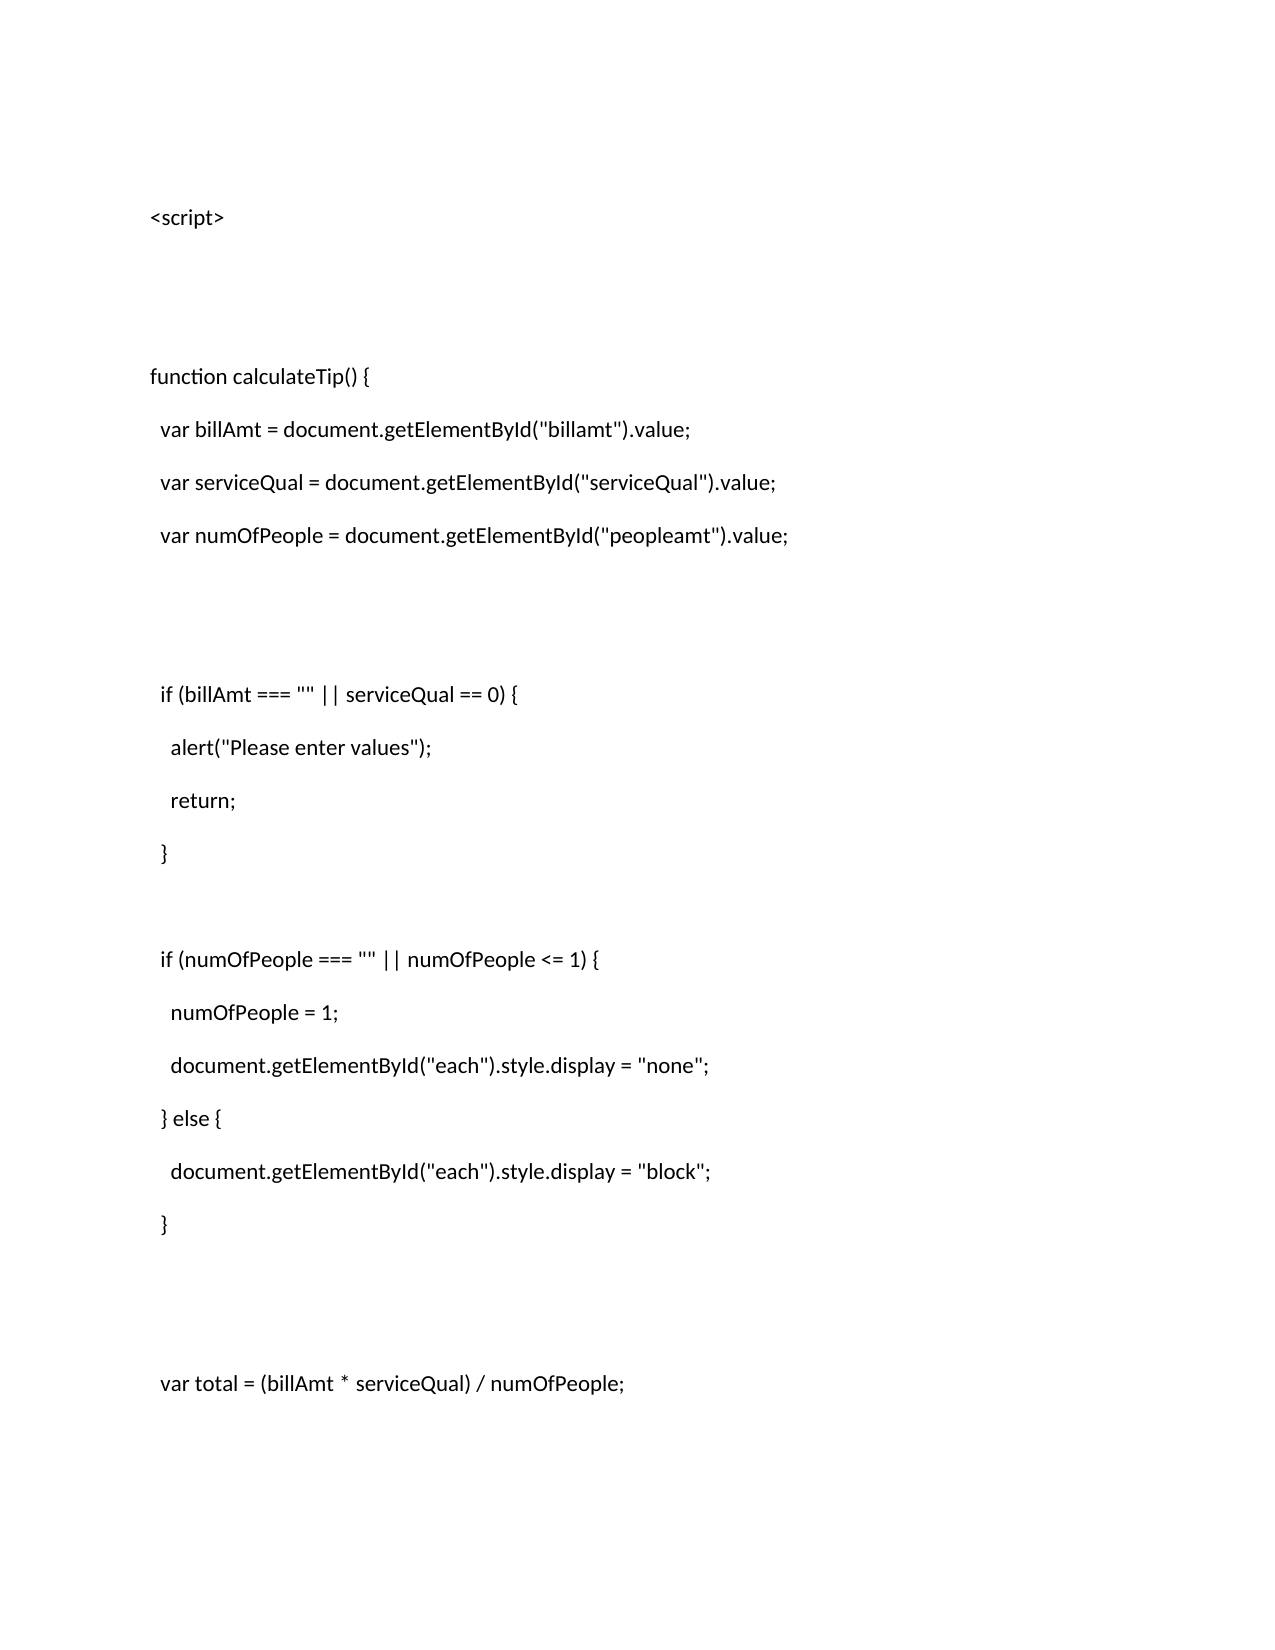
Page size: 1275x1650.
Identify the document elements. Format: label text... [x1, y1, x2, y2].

text if (numOfPeople === "" || numOfPeople <= 1) { [150, 945, 1125, 973]
text document.getElementById("each").style.display = "block"; [150, 1157, 1125, 1185]
text return; [150, 786, 1125, 814]
text } [150, 839, 1125, 867]
text var numOfPeople = document.getElementById("peopleamt").value; [150, 521, 1125, 549]
text } else { [150, 1104, 1125, 1132]
text <script> [150, 203, 1125, 231]
text var billAmt = document.getElementById("billamt").value; [150, 415, 1125, 443]
text if (billAmt === "" || serviceQual == 0) { [150, 680, 1125, 708]
text } [150, 1210, 1125, 1238]
text numOfPeople = 1; [150, 998, 1125, 1026]
text function calculateTip() { [150, 362, 1125, 390]
text alert("Please enter values"); [150, 733, 1125, 761]
text var serviceQual = document.getElementById("serviceQual").value; [150, 468, 1125, 496]
text var total = (billAmt * serviceQual) / numOfPeople; [150, 1369, 1125, 1397]
text document.getElementById("each").style.display = "none"; [150, 1051, 1125, 1079]
